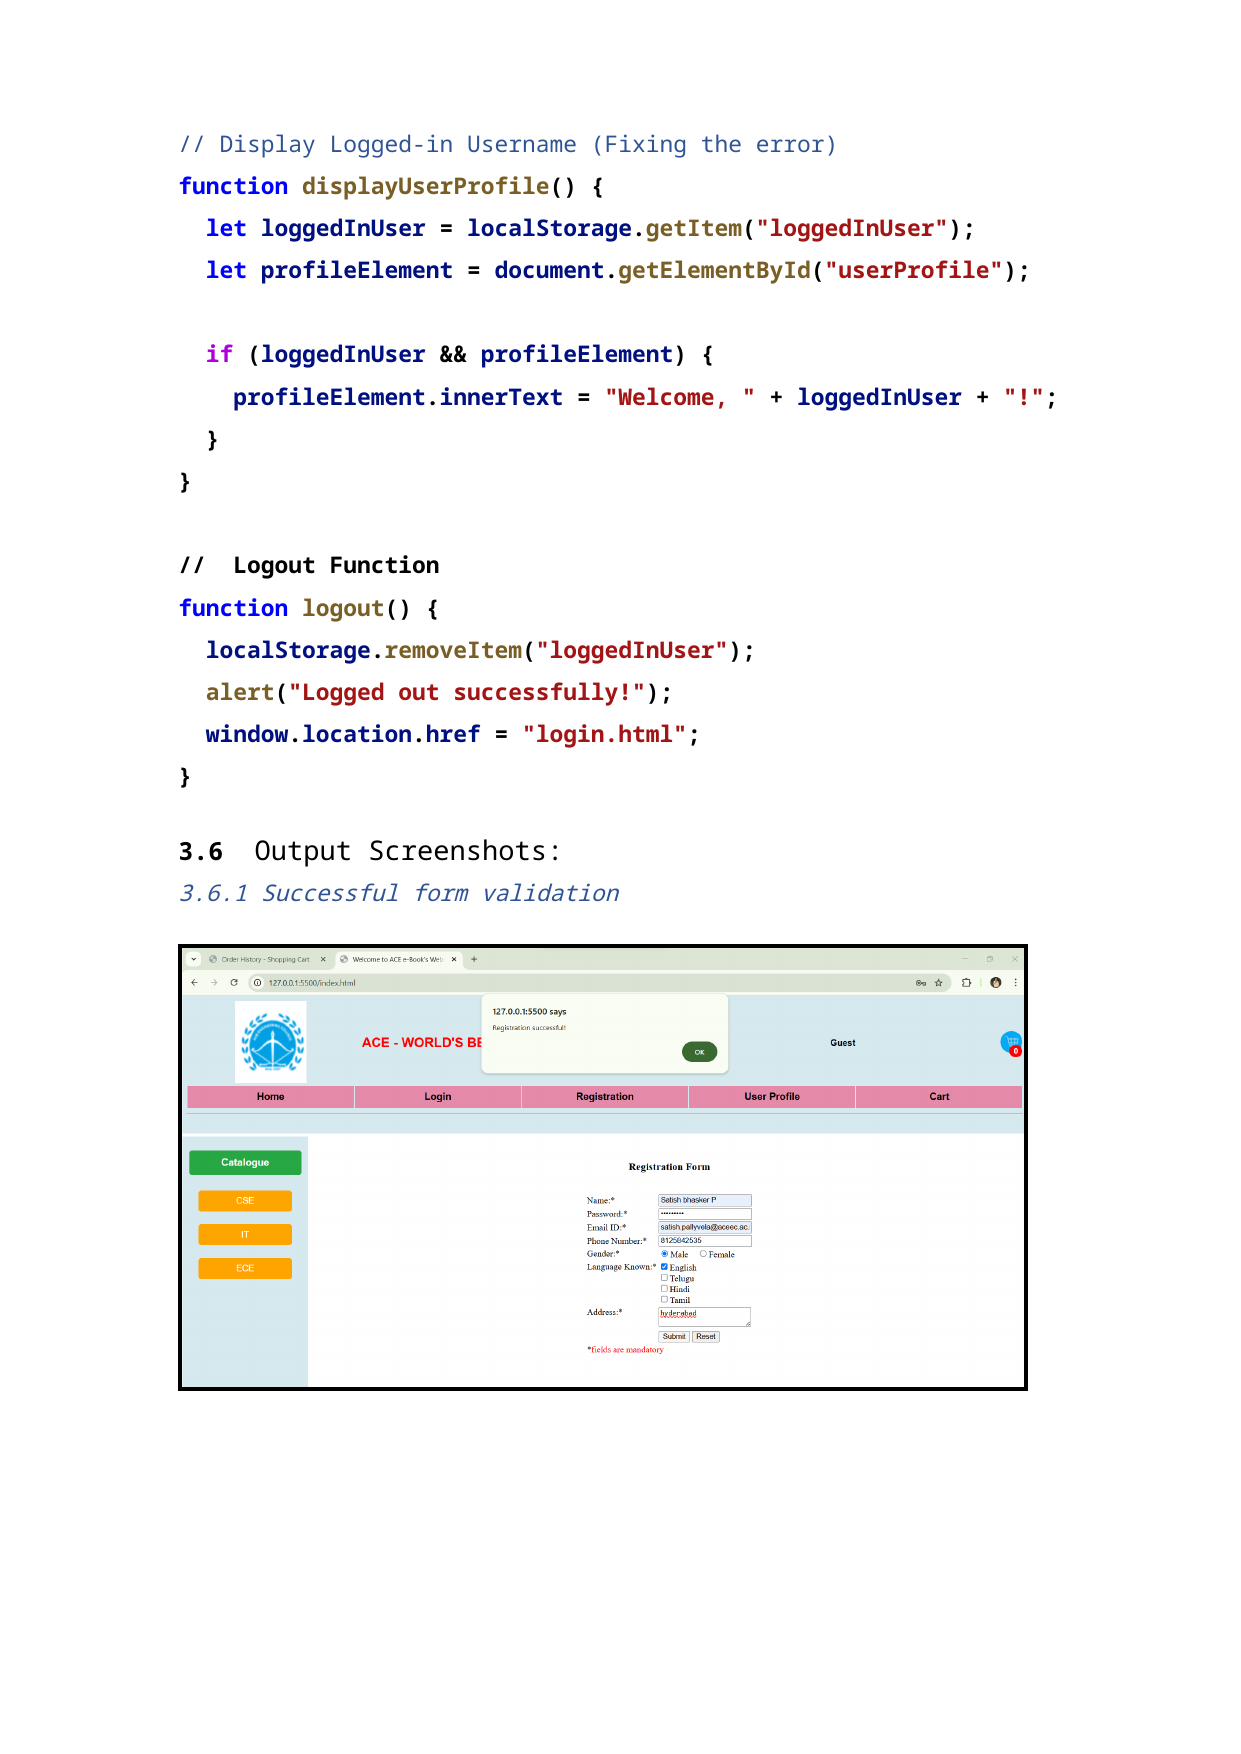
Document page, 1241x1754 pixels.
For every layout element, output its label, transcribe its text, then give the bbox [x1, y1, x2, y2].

text profileElement.innerText = "Welcome, " + loggedInUser + "!"; [178, 381, 1144, 412]
text window.location.href = "login.html"; [178, 718, 1144, 749]
text let profileElement = document.getElementById("userProfile"); [178, 254, 1144, 285]
text } [178, 760, 1144, 792]
subtitle 3.6.1 Successful form validation [178, 877, 1144, 908]
text function displayUserProfile() { [178, 170, 1144, 201]
text } [178, 423, 1144, 454]
text if (loggedInUser && profileElement) { [178, 338, 1144, 370]
picture [182, 948, 1024, 1387]
text } [178, 465, 1144, 496]
text function logout() { [178, 592, 1144, 623]
subtitle // Logout Function [178, 549, 1144, 581]
text localStorage.removeItem("loggedInUser"); [178, 634, 1144, 665]
subtitle 3.6 Output Screenshots: [178, 832, 1144, 868]
subtitle // Display Logged-in Username (Fixing the error) [178, 127, 1144, 159]
text alert("Logged out successfully!"); [178, 676, 1144, 707]
text let loggedInUser = localStorage.getItem("loggedInUser"); [178, 212, 1144, 243]
